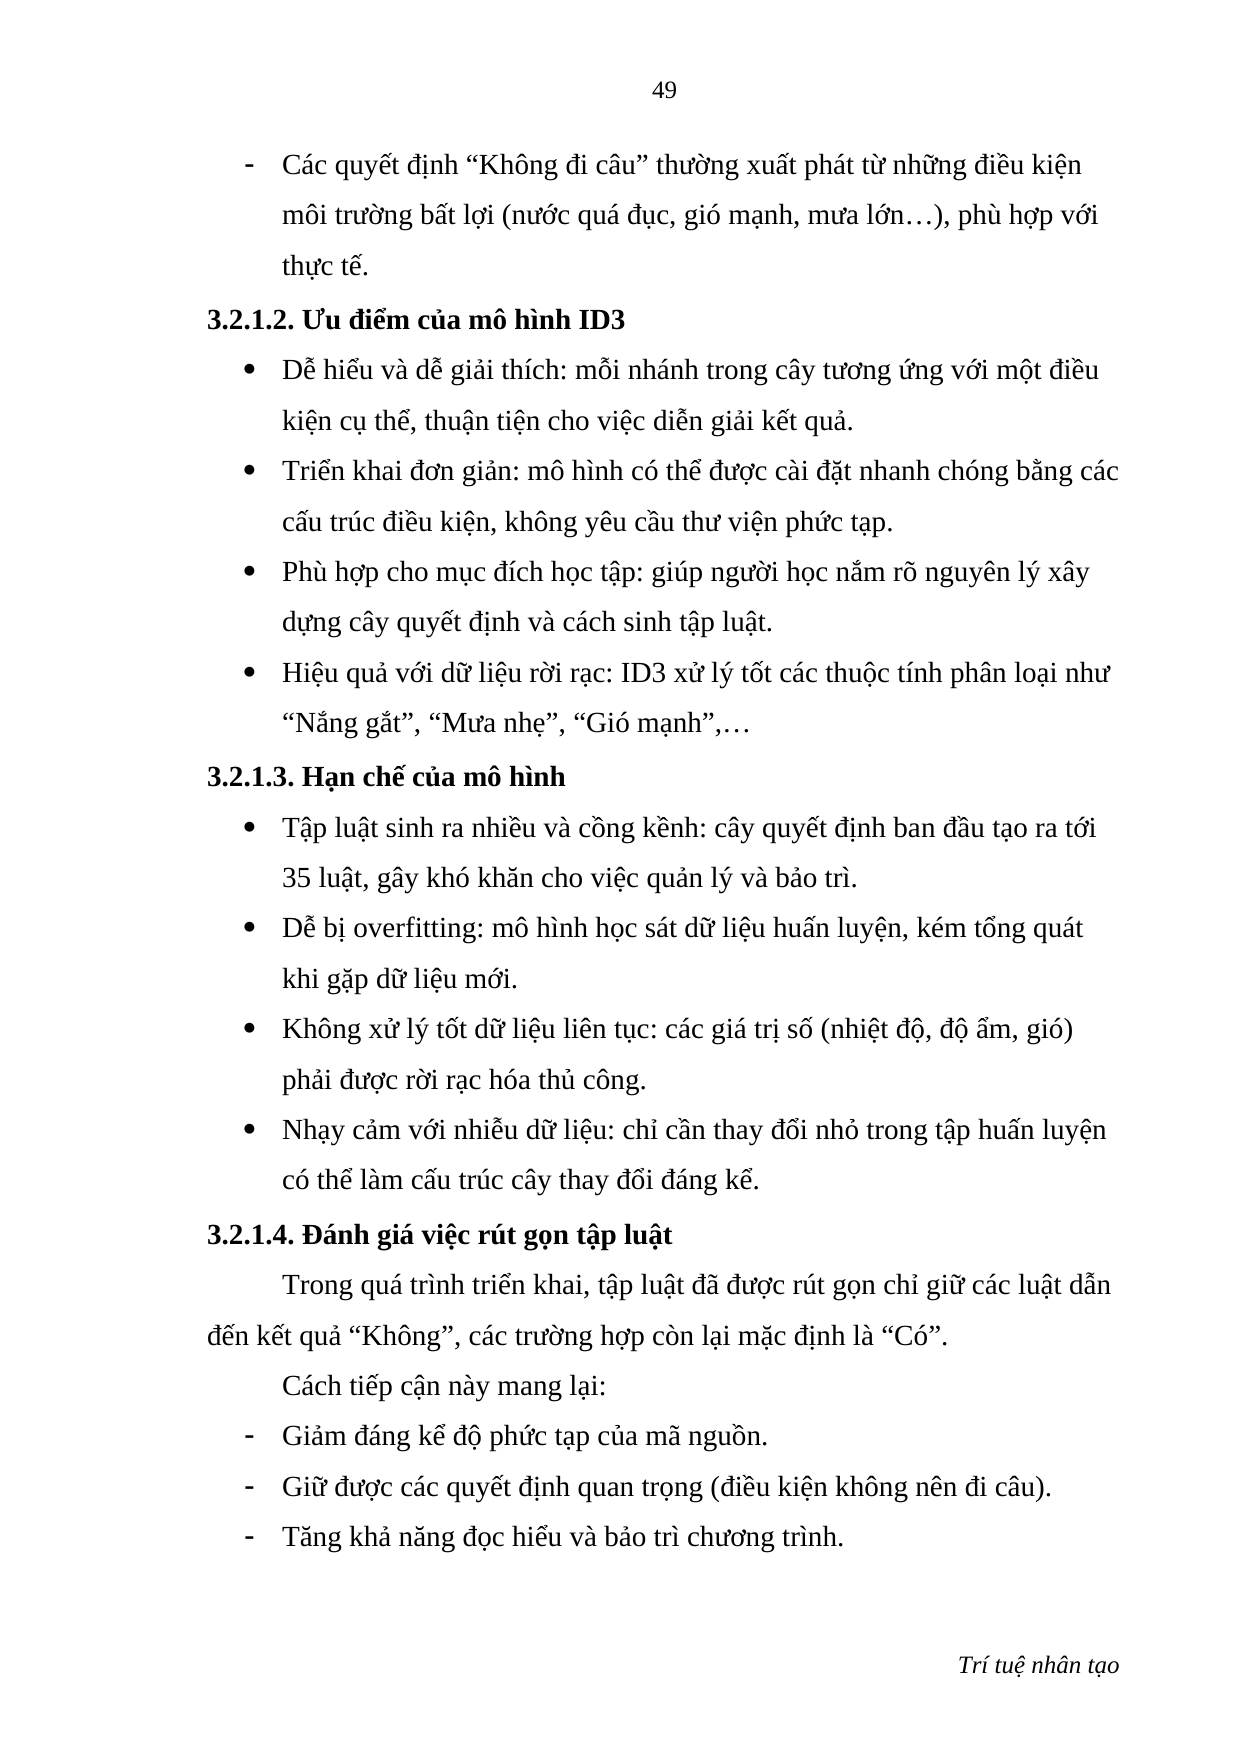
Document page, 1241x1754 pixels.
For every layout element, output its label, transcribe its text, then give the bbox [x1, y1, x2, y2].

list Dễ bị overfitting: mô hình học sát dữ liệu huấn luyện, kém tổng quát khi gặp dữ liệu mới. [244, 911, 1122, 994]
text Cách tiếp cận này mang lại: [207, 1368, 1122, 1401]
list Dễ hiểu và dễ giải thích: mỗi nhánh trong cây tương ứng với một điều kiện cụ thể, thuận tiện cho việc diễn giải kết quả. [244, 352, 1122, 436]
list Không xử lý tốt dữ liệu liên tục: các giá trị số (nhiệt độ, độ ẩm, gió) phải được rời rạc hóa thủ công. [244, 1011, 1122, 1095]
subtitle 3.2.1.3. Hạn chế của mô hình [207, 759, 1122, 793]
list Các quyết định “Không đi câu” thường xuất phát từ những điều kiện môi trường bất lợi (nước quá đục, gió mạnh, mưa lớn…), phù hợp với thực tế. [244, 147, 1122, 281]
subtitle 3.2.1.2. Ưu điểm của mô hình ID3 [207, 302, 1122, 336]
list Tập luật sinh ra nhiều và cồng kềnh: cây quyết định ban đầu tạo ra tới 35 luật, gây khó khăn cho việc quản lý và bảo trì. [244, 810, 1122, 894]
list Giảm đáng kể độ phức tạp của mã nguồn. [244, 1418, 1122, 1452]
list Tăng khả năng đọc hiểu và bảo trì chương trình. [244, 1519, 1122, 1553]
subtitle 3.2.1.4. Đánh giá việc rút gọn tập luật [207, 1217, 1122, 1251]
list Nhạy cảm với nhiễu dữ liệu: chỉ cần thay đổi nhỏ trong tập huấn luyện có thể làm cấu trúc cây thay đổi đáng kể. [244, 1112, 1122, 1196]
text Trong quá trình triển khai, tập luật đã được rút gọn chỉ giữ các luật dẫn đến kết quả “Không”, các trường hợp còn lại mặc định là “Có”. [207, 1267, 1122, 1351]
list Phù hợp cho mục đích học tập: giúp người học nắm rõ nguyên lý xây dựng cây quyết định và cách sinh tập luật. [244, 554, 1122, 638]
list Giữ được các quyết định quan trọng (điều kiện không nên đi câu). [244, 1469, 1122, 1502]
list Triển khai đơn giản: mô hình có thể được cài đặt nhanh chóng bằng các cấu trúc điều kiện, không yêu cầu thư viện phức tạp. [244, 453, 1122, 537]
list Hiệu quả với dữ liệu rời rạc: ID3 xử lý tốt các thuộc tính phân loại như “Nắng gắt”, “Mưa nhẹ”, “Gió mạnh”,… [244, 655, 1122, 739]
